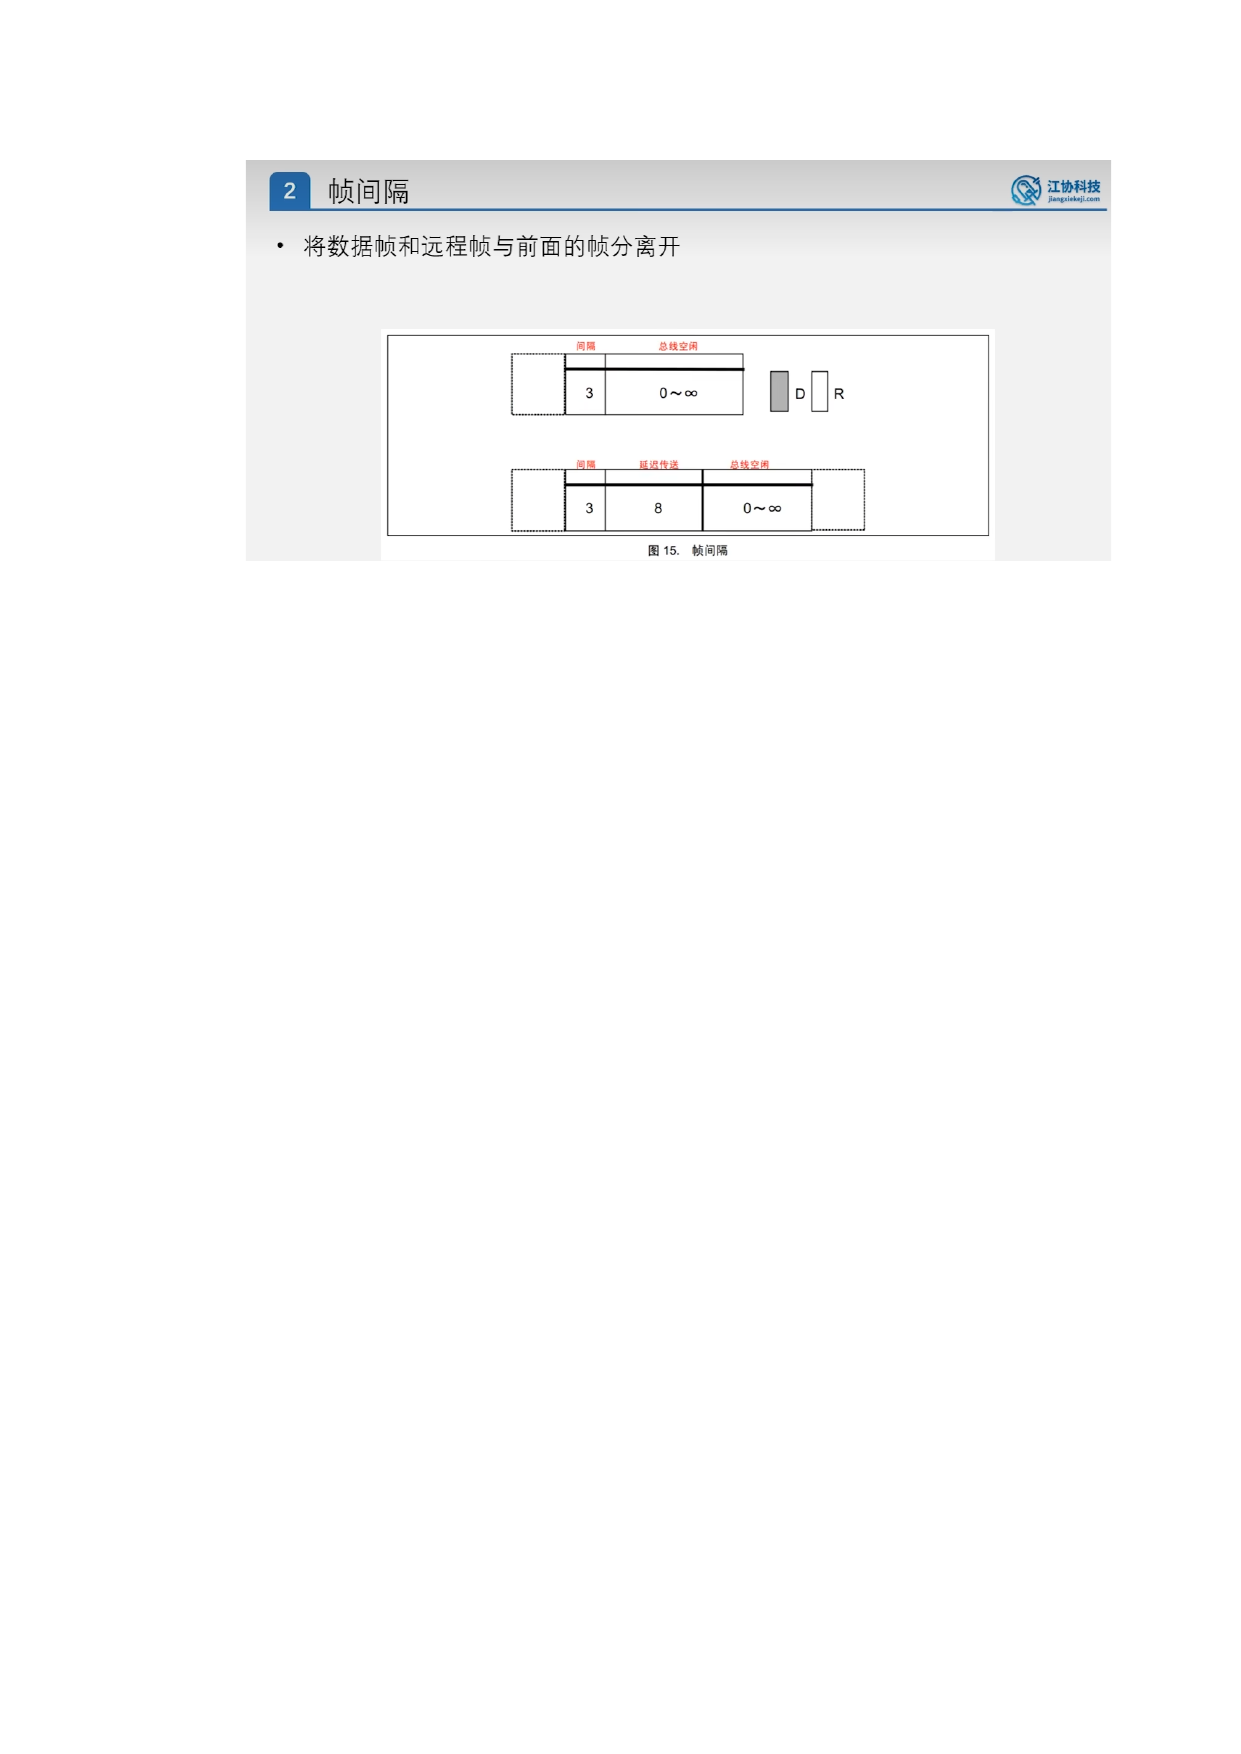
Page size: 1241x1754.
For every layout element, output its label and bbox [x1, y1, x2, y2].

picture [245, 160, 1112, 561]
